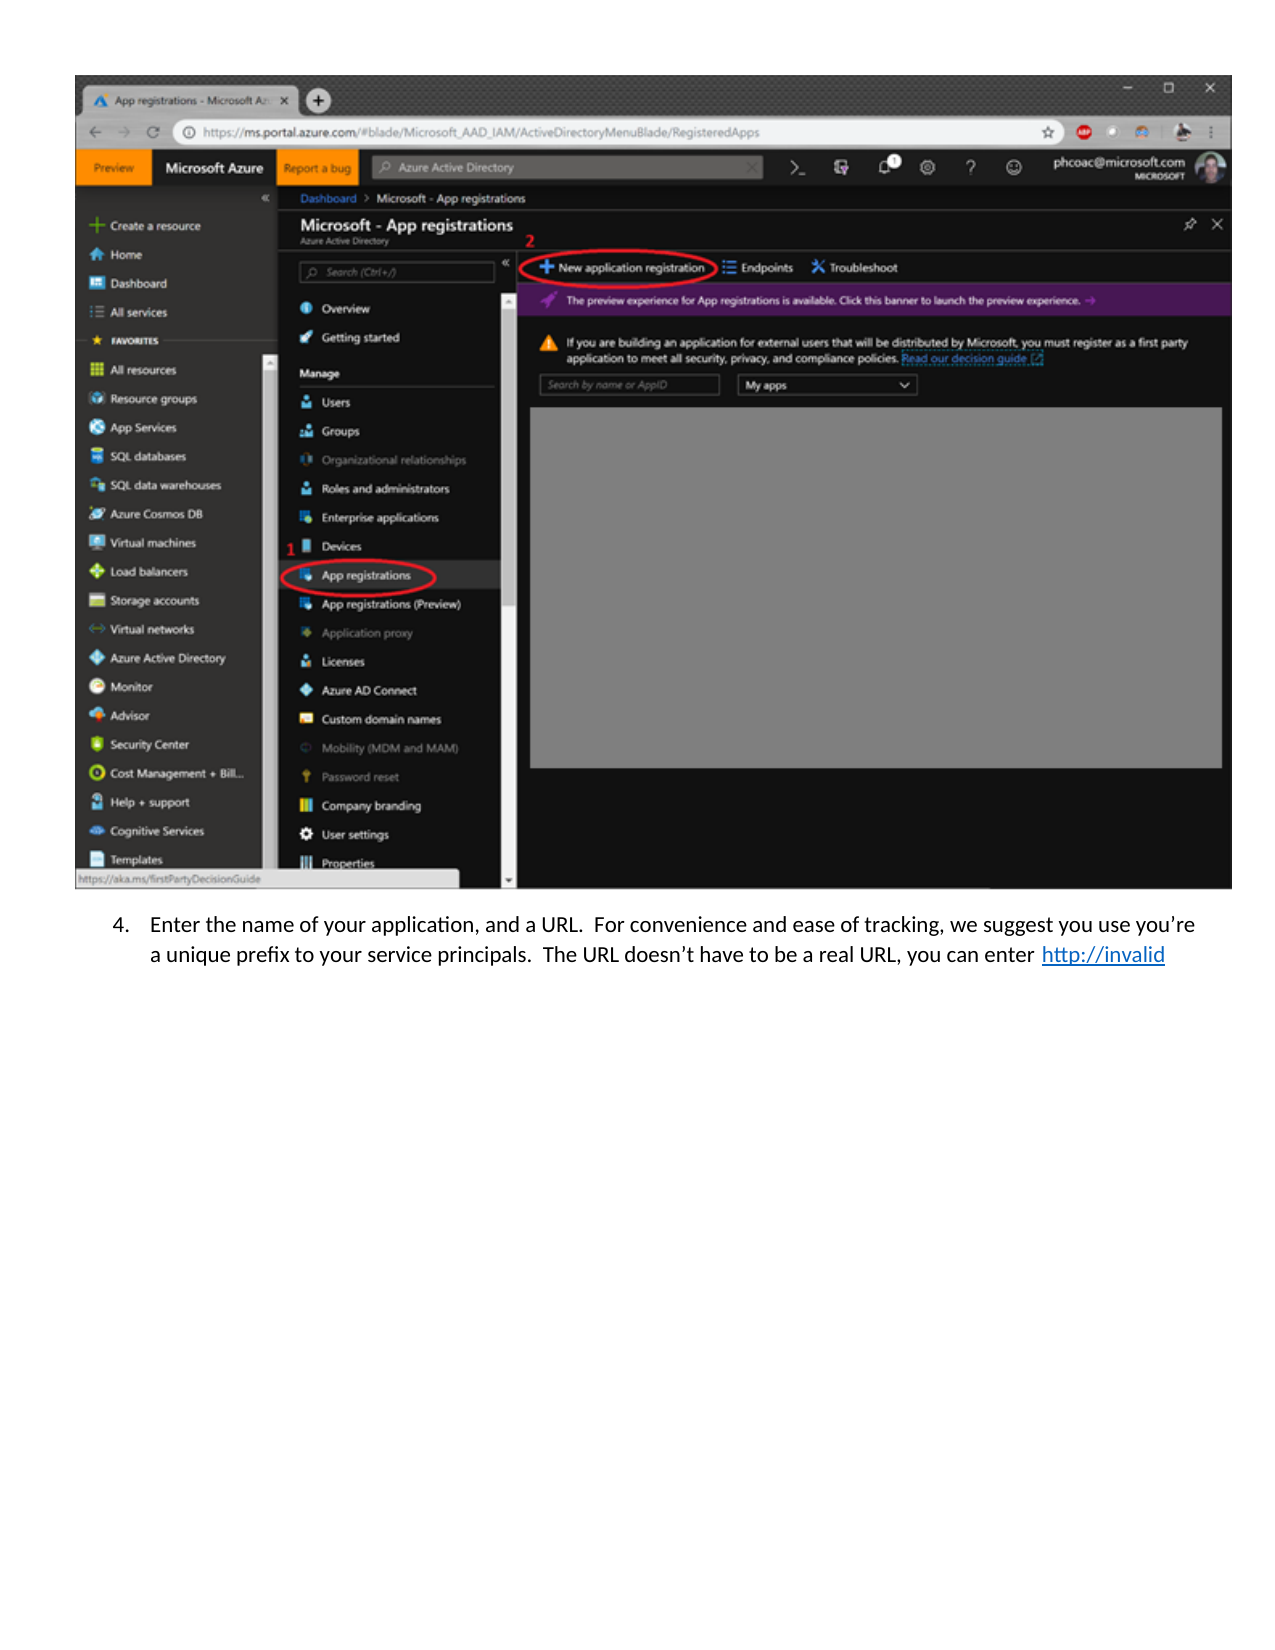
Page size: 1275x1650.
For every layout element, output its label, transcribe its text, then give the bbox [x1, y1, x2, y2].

picture [75, 75, 1232, 891]
list Enter the name of your application, and a URL. For convenience and ease of tracking, we suggest you use you’re a unique prefix to your service principals. The URL doesn’t have to be a real URL, you can enter http://invalid [112, 910, 1200, 968]
